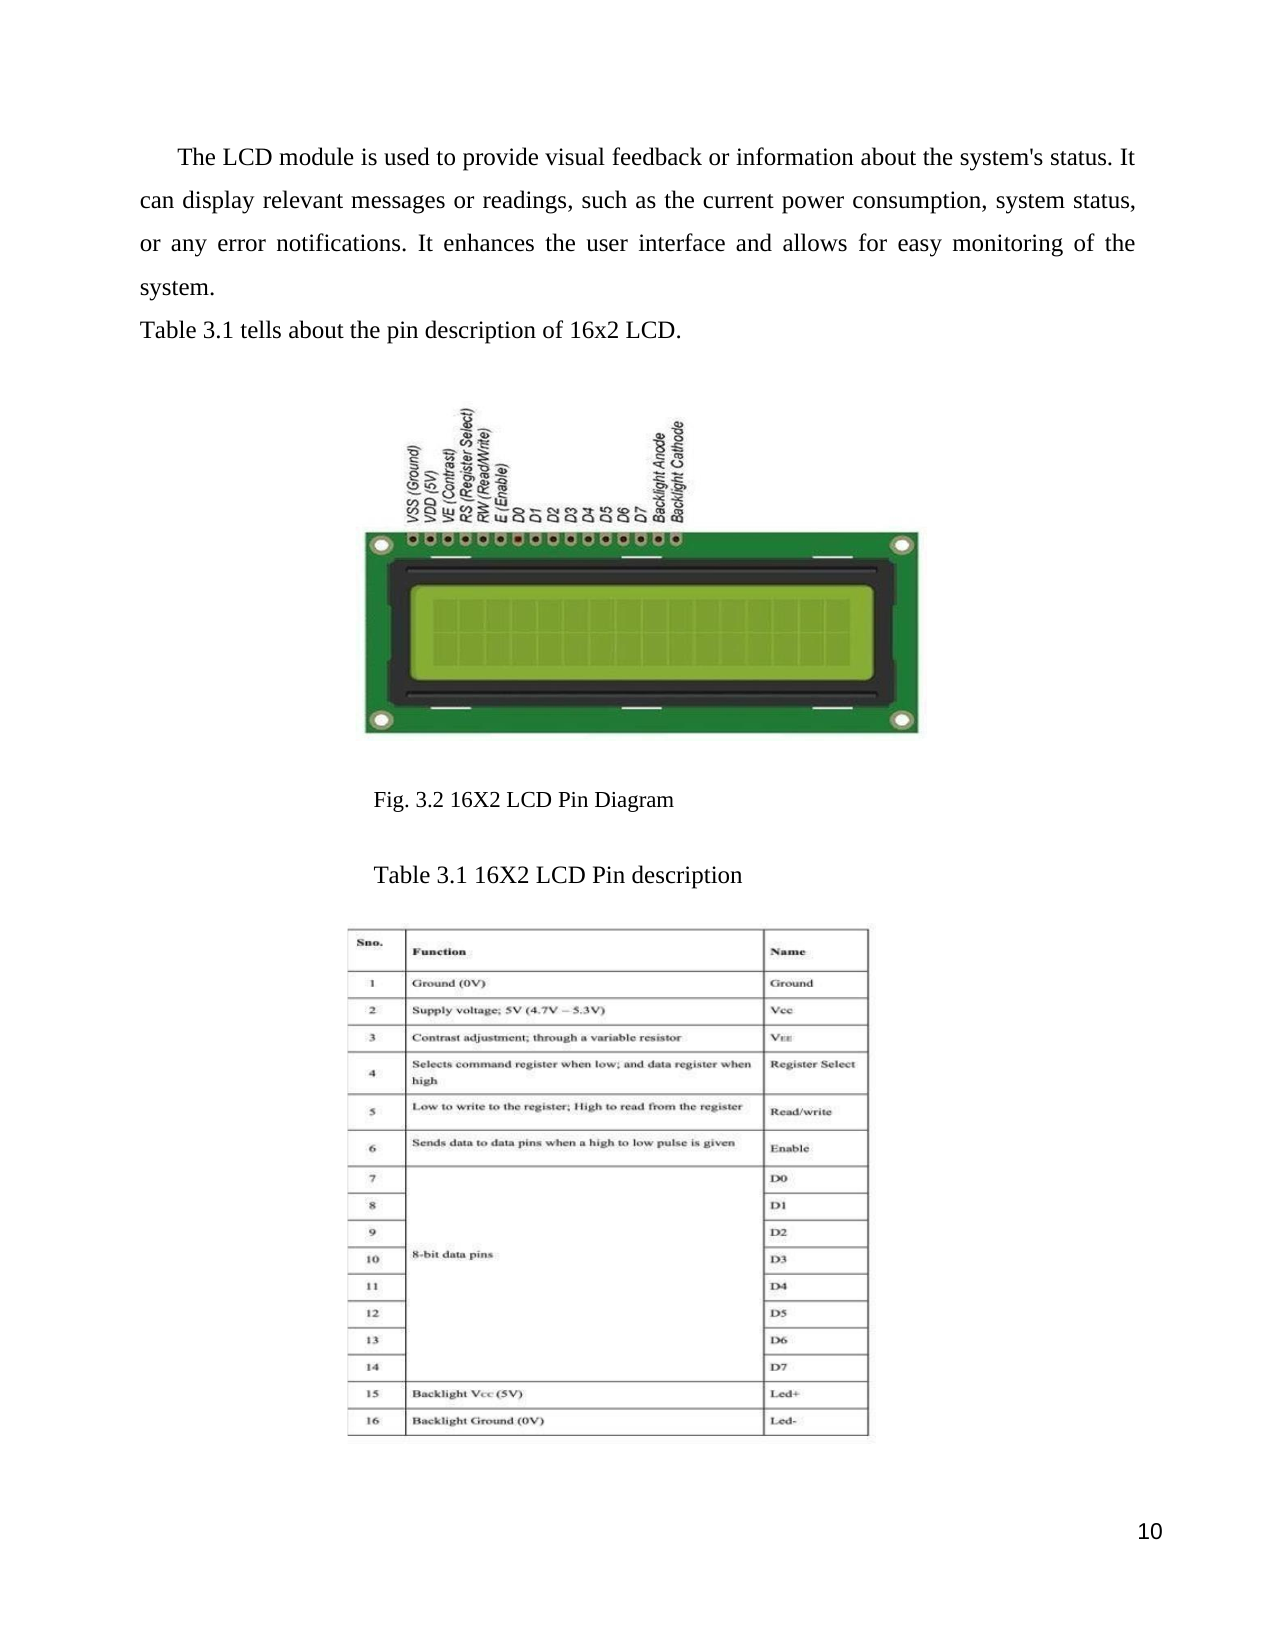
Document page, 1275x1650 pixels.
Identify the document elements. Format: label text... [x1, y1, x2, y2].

picture [347, 923, 876, 1444]
text Table 3.1 16X2 LCD Pin description [373, 861, 1162, 889]
picture [355, 401, 928, 741]
text Table 3.1 tells about the pin description of 16x2 LCD. [139, 315, 1162, 344]
text The LCD module is used to provide visual feedback or information about the system's status. It can display relevant messages or readings, such as the current power consumption, system status, or any error notifications. It enhances the user interface and allows for easy monitoring of the system. [139, 142, 1137, 300]
text Fig. 3.2 16X2 LCD Pin Diagram [373, 786, 1162, 812]
